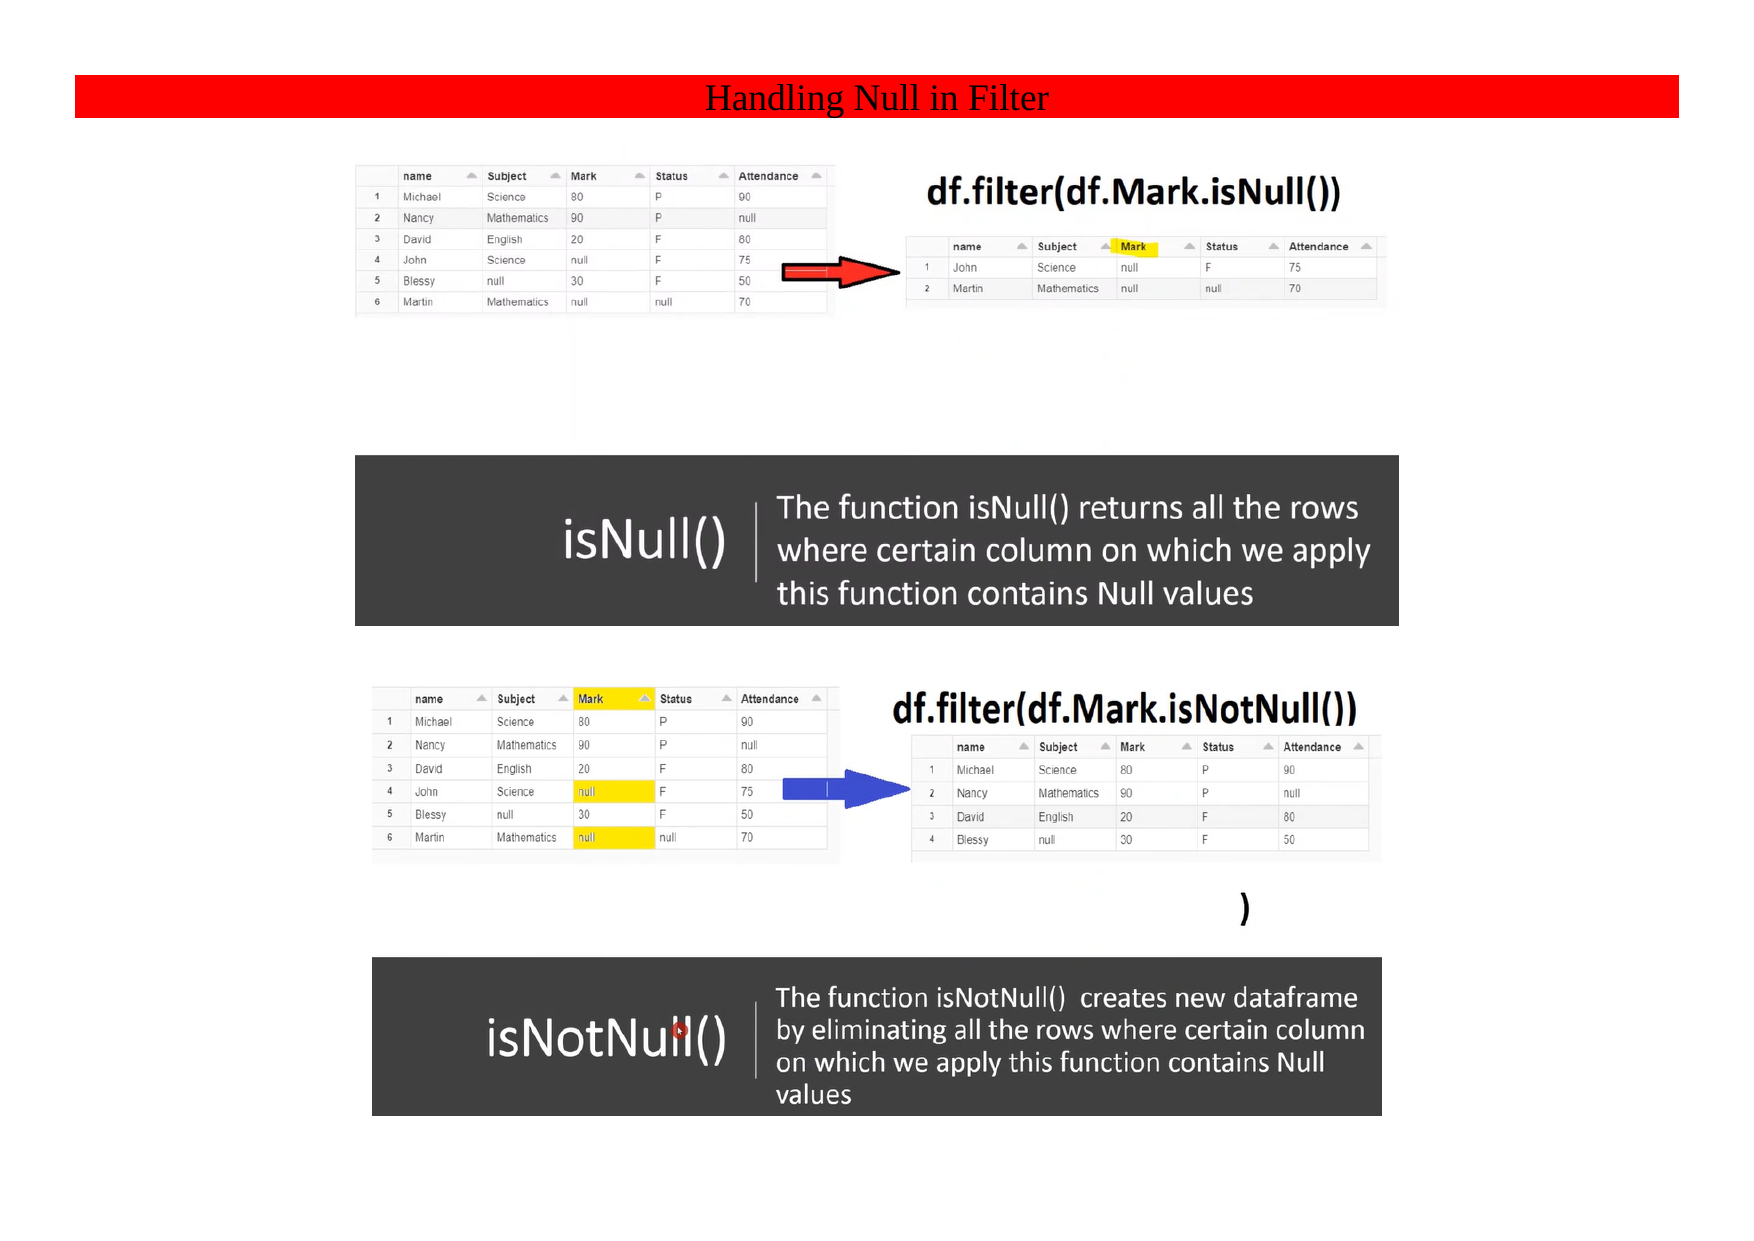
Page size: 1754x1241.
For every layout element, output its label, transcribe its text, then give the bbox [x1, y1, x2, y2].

text Handling Null in Filter [75, 75, 1679, 118]
picture [372, 643, 1382, 1116]
picture [355, 138, 1399, 626]
